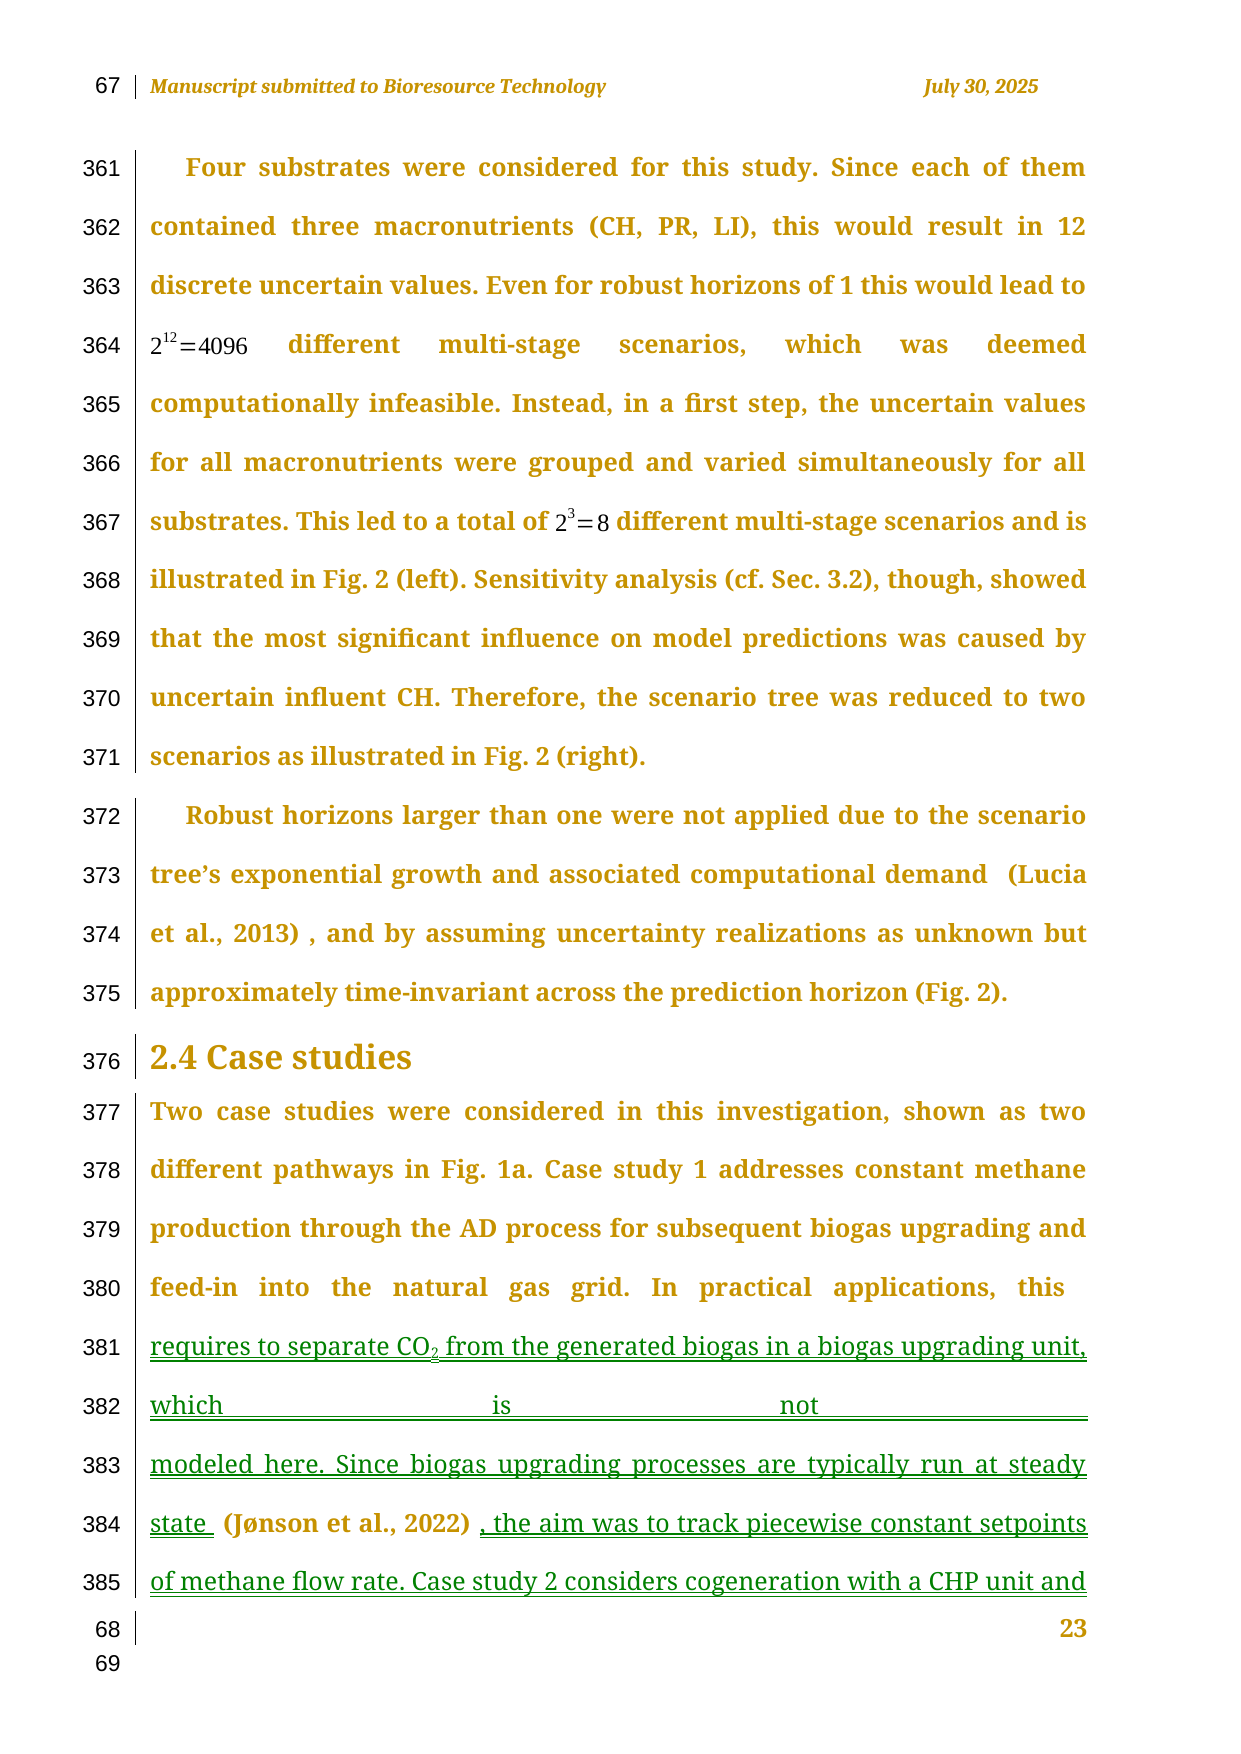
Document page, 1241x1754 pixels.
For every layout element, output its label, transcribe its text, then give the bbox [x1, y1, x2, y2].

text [150, 1479, 1087, 1592]
subtitle 2.4 Case studies [150, 1034, 1090, 1079]
text Robust horizons larger than one were not applied due to the scenario tree’s exponential growth and associated computational demand , and by assuming uncertainty realizations as unknown but approximately time-invariant across the prediction horizon (Fig. 2). [150, 798, 1087, 1008]
text Four substrates were considered for this study. Since each of them contained three macronutrients (CH, PR, LI), this would result in 12 discrete uncertain values. Even for robust horizons of 1 this would lead to different multi-stage scenarios, which was deemed computationally infeasible. Instead, in a first step, the uncertain values for all macronutrients were grouped and varied simultaneously for all substrates. This led to a total of different multi-stage scenarios and is illustrated in Fig. 2 (left). Sensitivity analysis (cf. Sec. 3.2), though, showed that the most significant influence on model predictions was caused by uncertain influent CH. Therefore, the scenario tree was reduced to two scenarios as illustrated in Fig. 2 (right). [150, 150, 1087, 773]
